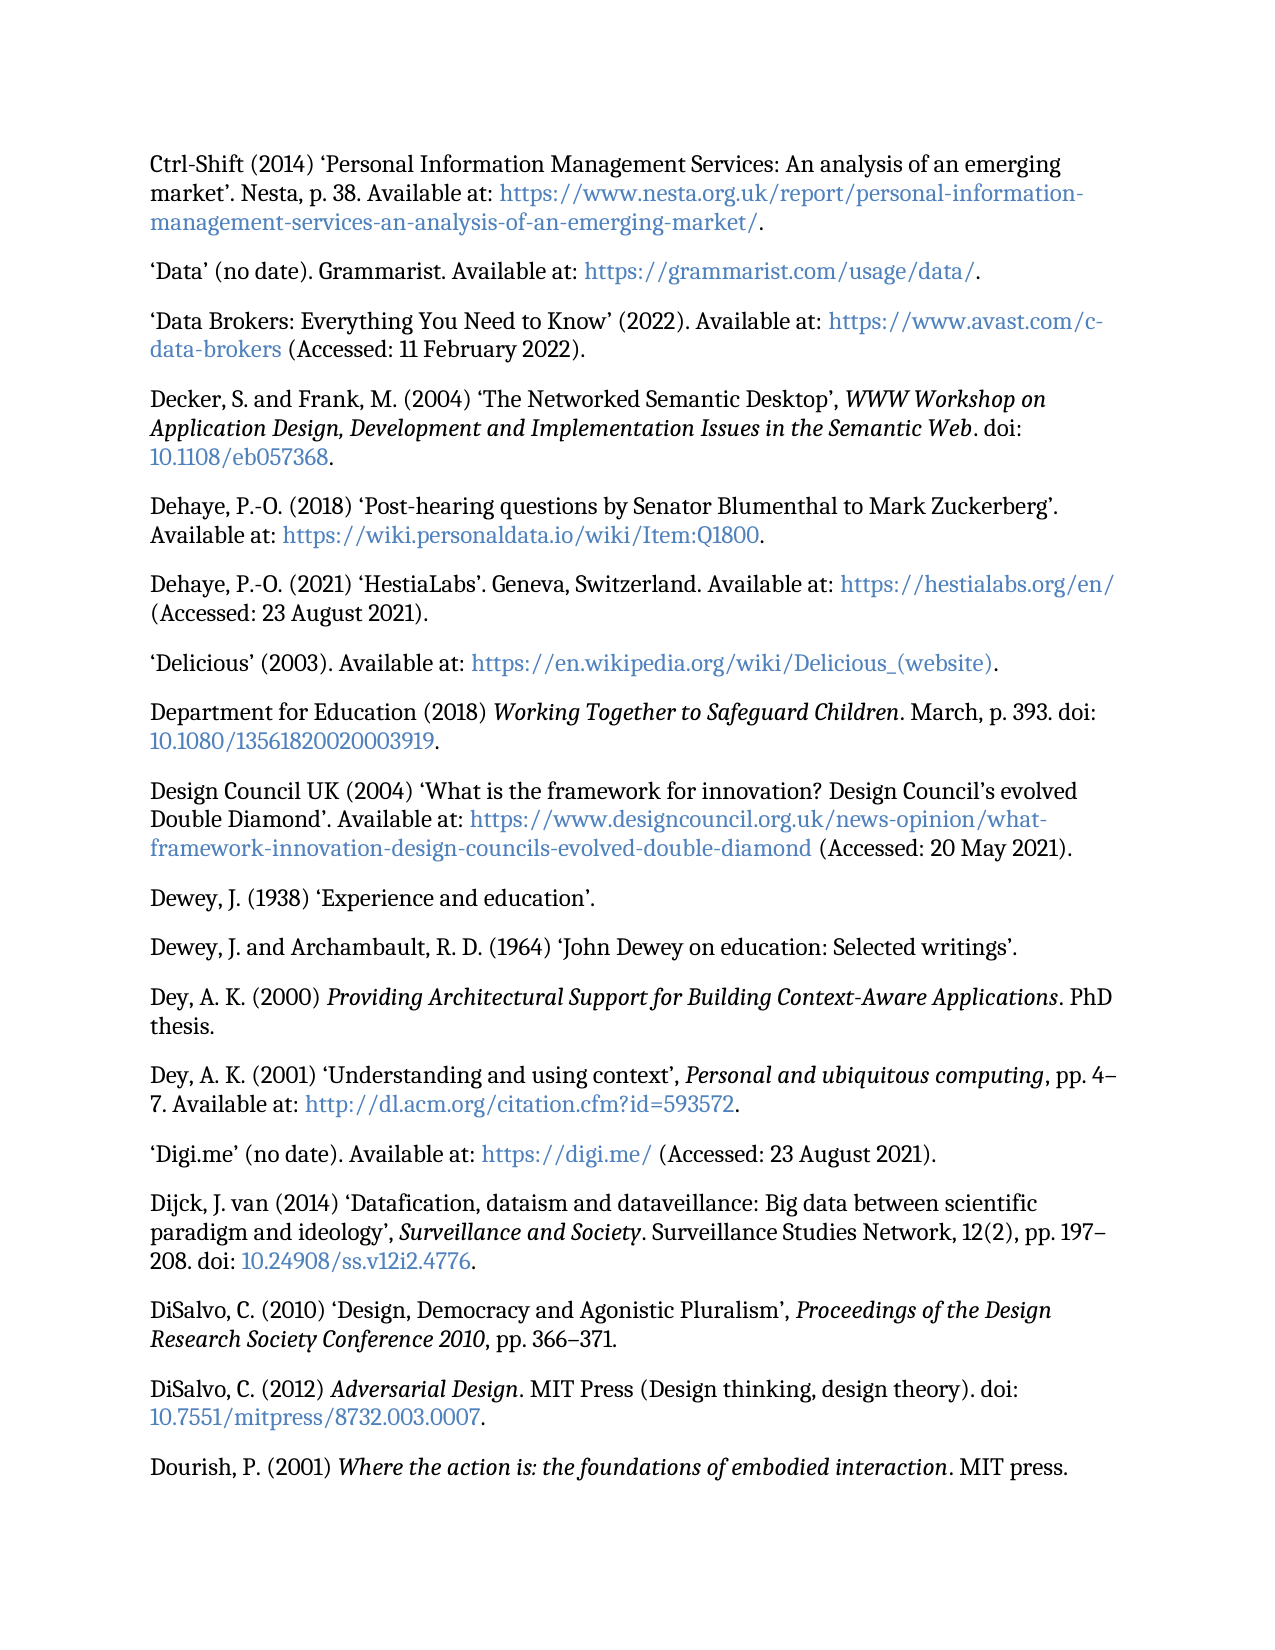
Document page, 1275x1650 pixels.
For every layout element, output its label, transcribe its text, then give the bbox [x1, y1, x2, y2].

text DiSalvo, C. (2010) ‘Design, Democracy and Agonistic Pluralism’, Proceedings of the Design Research Society Conference 2010, pp. 366–371. [150, 1296, 1125, 1354]
text DiSalvo, C. (2012) Adversarial Design. MIT Press (Design thinking, design theory). doi: 10.7551/mitpress/8732.003.0007. [150, 1374, 1125, 1432]
text Dewey, J. and Archambault, R. D. (1964) ‘John Dewey on education: Selected writings’. [150, 933, 1125, 962]
text Department for Education (2018) Working Together to Safeguard Children. March, p. 393. doi: 10.1080/13561820020003919. [150, 698, 1125, 756]
text Dey, A. K. (2000) Providing Architectural Support for Building Context-Aware Applications. PhD thesis. [150, 983, 1125, 1040]
text ‘Digi.me’ (no date). Available at: https://digi.me/ (Accessed: 23 August 2021). [150, 1139, 1125, 1168]
text Ctrl-Shift (2014) ‘Personal Information Management Services: An analysis of an emerging market’. Nesta, p. 38. Available at: https://www.nesta.org.uk/report/personal-information-management-services-an-analysis-of-an-emerging-market/. [150, 150, 1125, 236]
text Decker, S. and Frank, M. (2004) ‘The Networked Semantic Desktop’, WWW Workshop on Application Design, Development and Implementation Issues in the Semantic Web. doi: 10.1108/eb057368. [150, 385, 1125, 471]
text ‘Delicious’ (2003). Available at: https://en.wikipedia.org/wiki/Delicious_(website). [150, 649, 1125, 677]
text Dourish, P. (2001) Where the action is: the foundations of embodied interaction. MIT press. [150, 1453, 1125, 1482]
text ‘Data’ (no date). Grammarist. Available at: https://grammarist.com/usage/data/. [150, 257, 1125, 286]
text Design Council UK (2004) ‘What is the framework for innovation? Design Council’s evolved Double Diamond’. Available at: https://www.designcouncil.org.uk/news-opinion/what-framework-innovation-design-councils-evolved-double-diamond (Accessed: 20 May 2021). [150, 777, 1125, 863]
text Dewey, J. (1938) ‘Experience and education’. [150, 884, 1125, 912]
text ‘Data Brokers: Everything You Need to Know’ (2022). Available at: https://www.avast.com/c-data-brokers (Accessed: 11 February 2022). [150, 307, 1125, 364]
text Dijck, J. van (2014) ‘Datafication, dataism and dataveillance: Big data between scientific paradigm and ideology’, Surveillance and Society. Surveillance Studies Network, 12(2), pp. 197–208. doi: 10.24908/ss.v12i2.4776. [150, 1189, 1125, 1275]
text Dehaye, P.-O. (2021) ‘HestiaLabs’. Geneva, Switzerland. Available at: https://hestialabs.org/en/ (Accessed: 23 August 2021). [150, 570, 1125, 628]
text Dehaye, P.-O. (2018) ‘Post-hearing questions by Senator Blumenthal to Mark Zuckerberg’. Available at: https://wiki.personaldata.io/wiki/Item:Q1800. [150, 492, 1125, 549]
text Dey, A. K. (2001) ‘Understanding and using context’, Personal and ubiquitous computing, pp. 4–7. Available at: http://dl.acm.org/citation.cfm?id=593572. [150, 1061, 1125, 1119]
